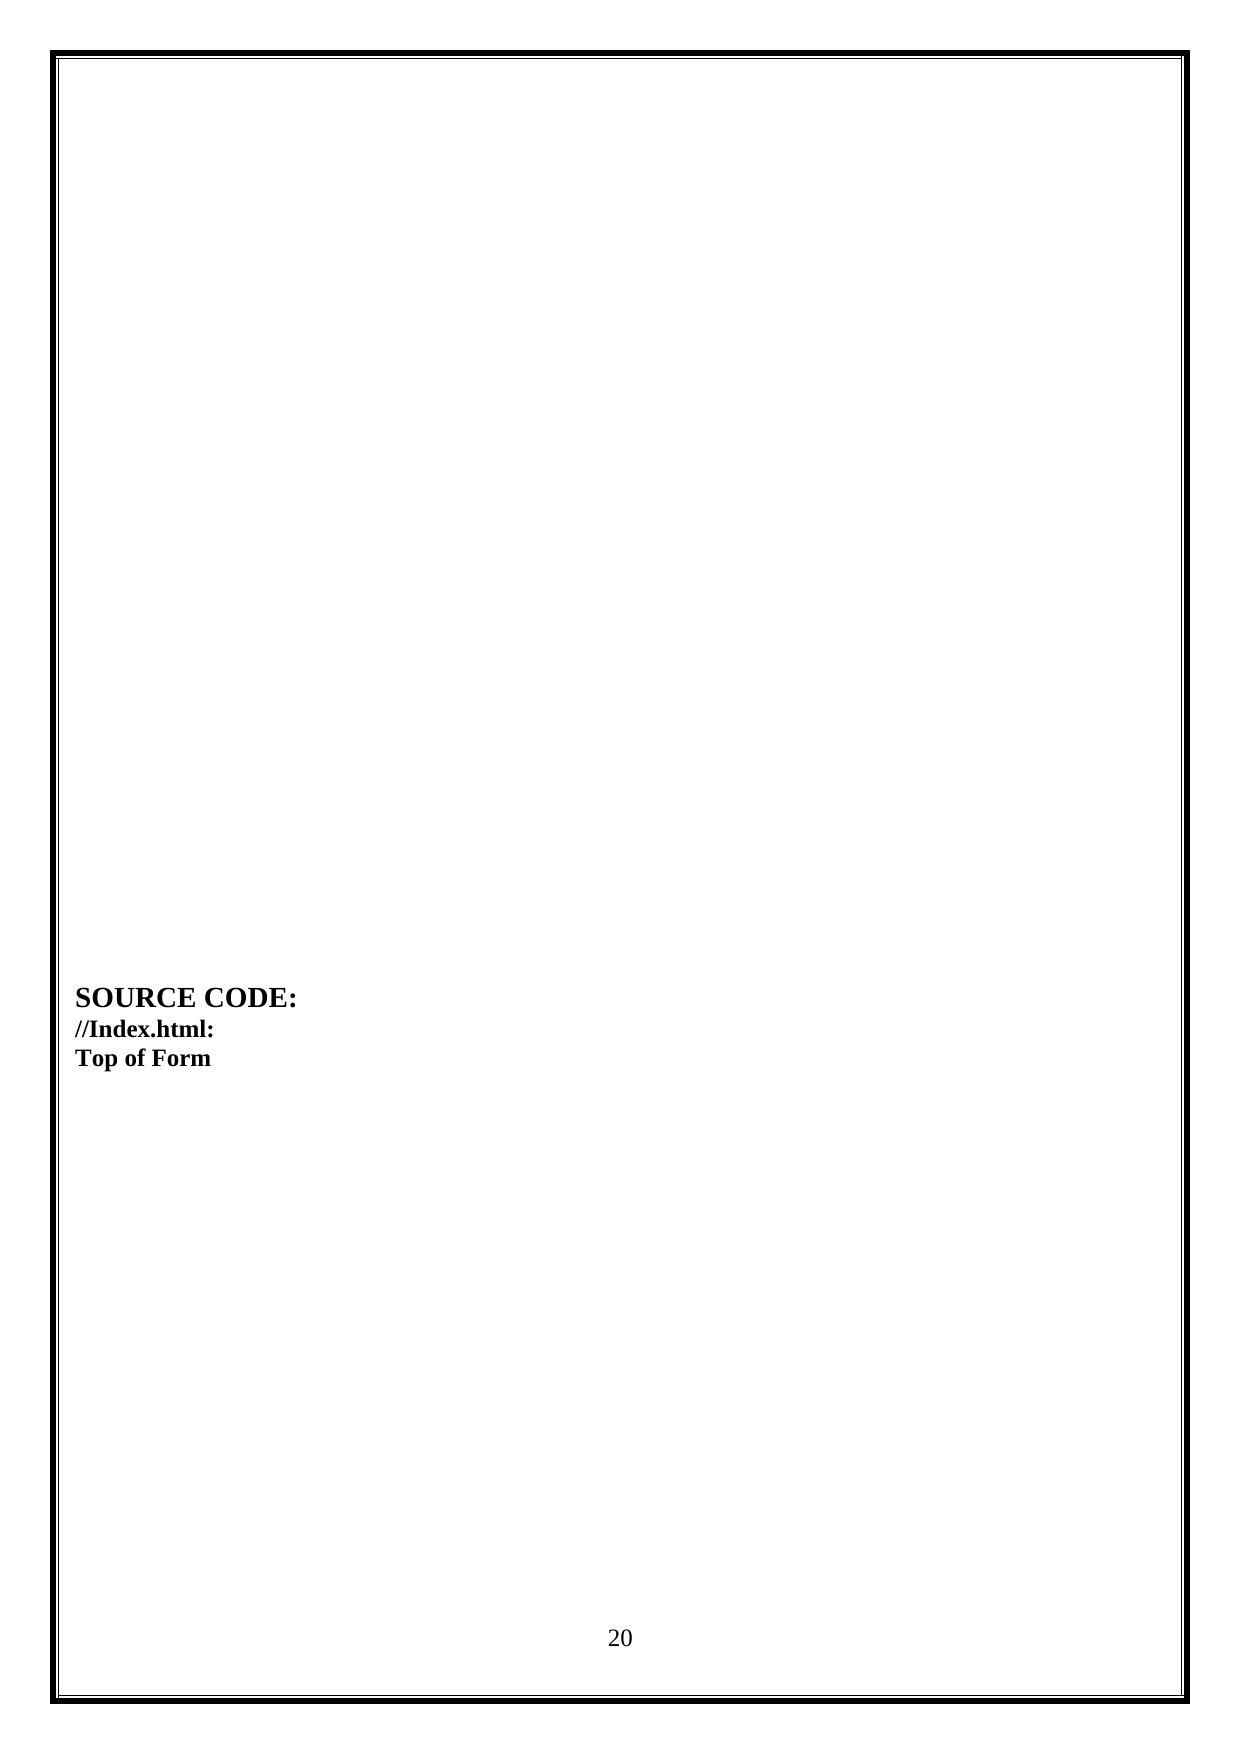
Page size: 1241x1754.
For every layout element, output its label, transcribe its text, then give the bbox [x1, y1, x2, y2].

text Top of Form [75, 1043, 1165, 1072]
text SOURCE CODE: [75, 981, 1165, 1014]
text //Index.html: [75, 1014, 1165, 1043]
